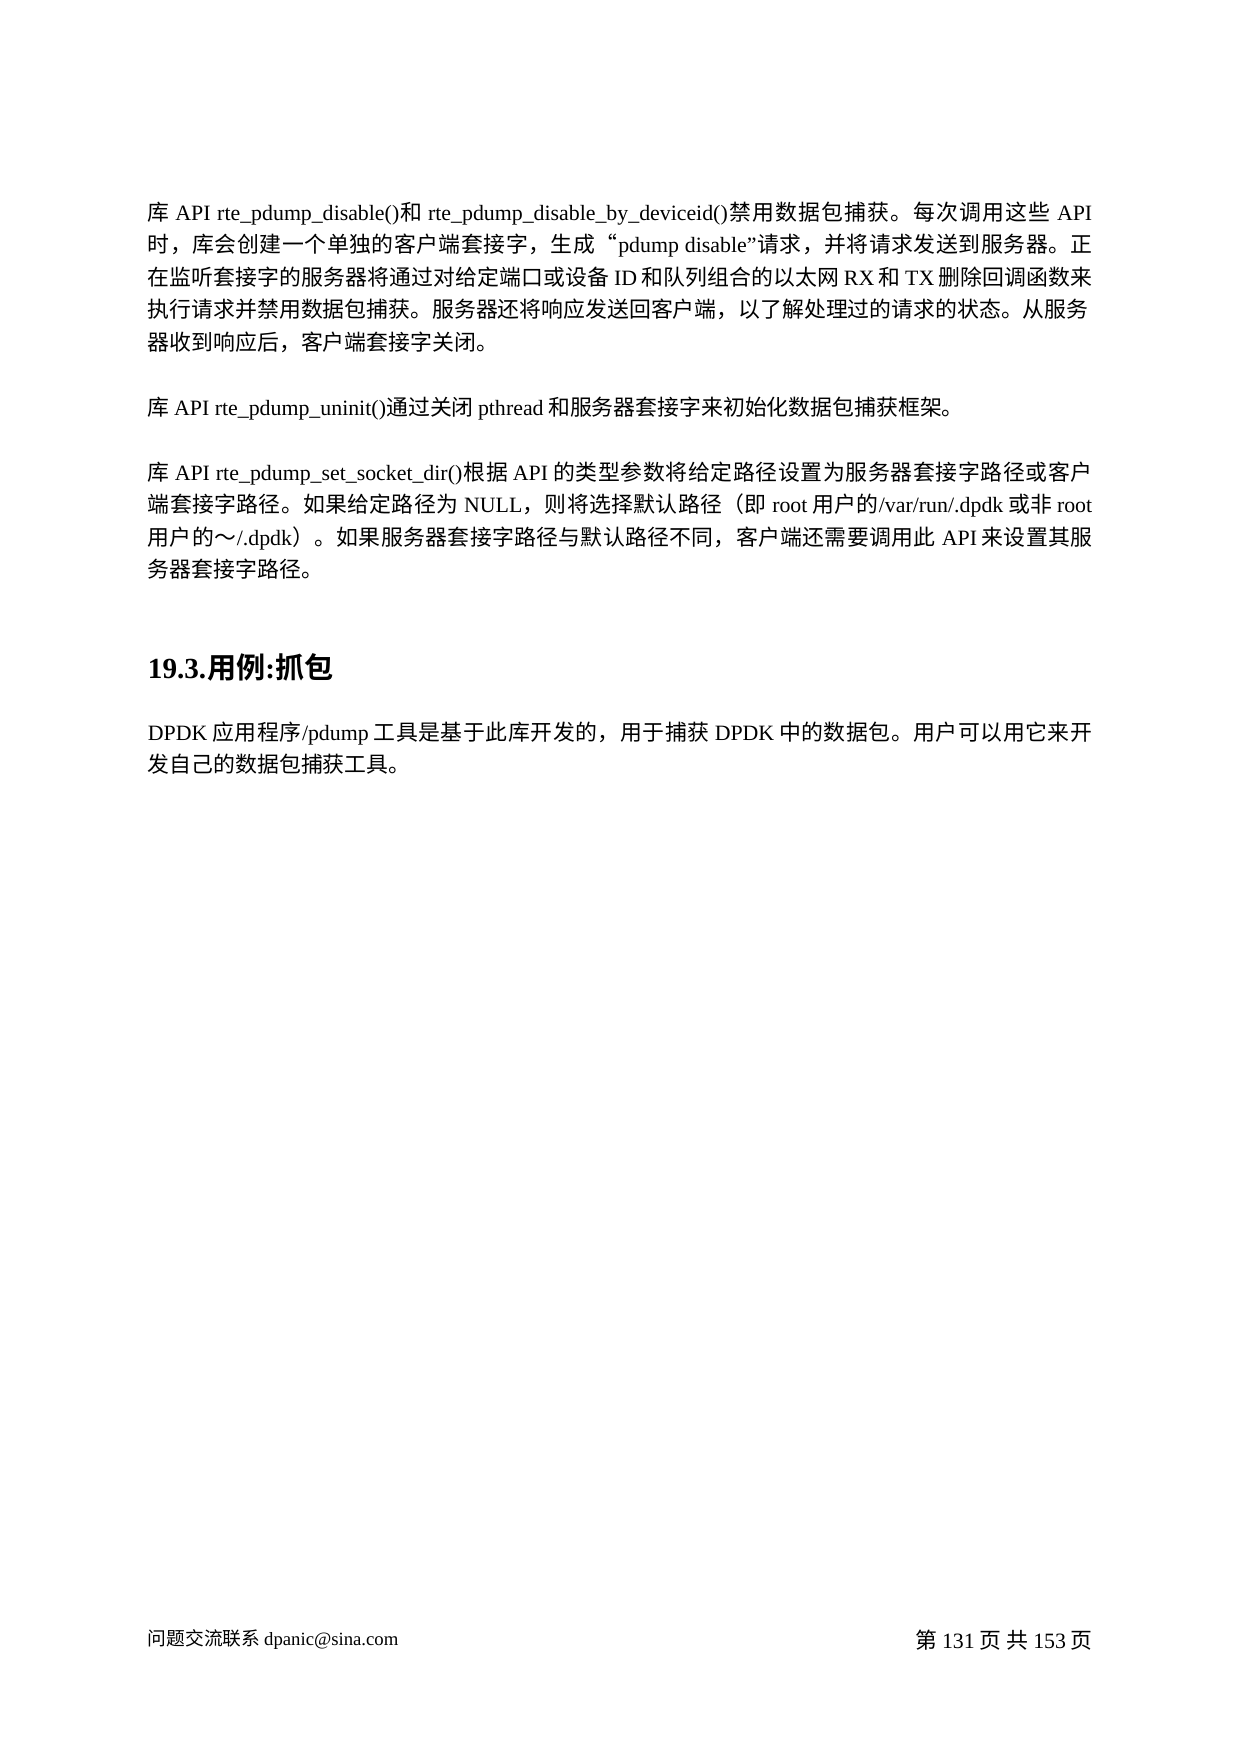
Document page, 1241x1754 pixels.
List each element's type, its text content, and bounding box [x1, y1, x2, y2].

text 库API rte_pdump_set_socket_dir()根据API的类型参数将给定路径设置为服务器套接字路径或客户端套接字路径。如果给定路径为NULL，则将选择默认路径（即root用户的/var/run/.dpdk或非root用户的～/.dpdk）。如果服务器套接字路径与默认路径不同，客户端还需要调用此API来设置其服务器套接字路径。 [148, 454, 1092, 584]
text 库API rte_pdump_disable()和rte_pdump_disable_by_deviceid()禁用数据包捕获。每次调用这些API时，库会创建一个单独的客户端套接字，生成“pdump disable”请求，并将请求发送到服务器。正在监听套接字的服务器将通过对给定端口或设备ID和队列组合的以太网RX和TX删除回调函数来执行请求并禁用数据包捕获。服务器还将响应发送回客户端，以了解处理过的请求的状态。从服务器收到响应后，客户端套接字关闭。 [148, 194, 1092, 357]
text 库API rte_pdump_uninit()通过关闭pthread和服务器套接字来初始化数据包捕获框架。 [148, 389, 1092, 422]
text DPDK应用程序/pdump工具是基于此库开发的，用于捕获DPDK中的数据包。用户可以用它来开发自己的数据包捕获工具。 [148, 714, 1092, 779]
subtitle 用例:抓包 [148, 633, 1092, 698]
